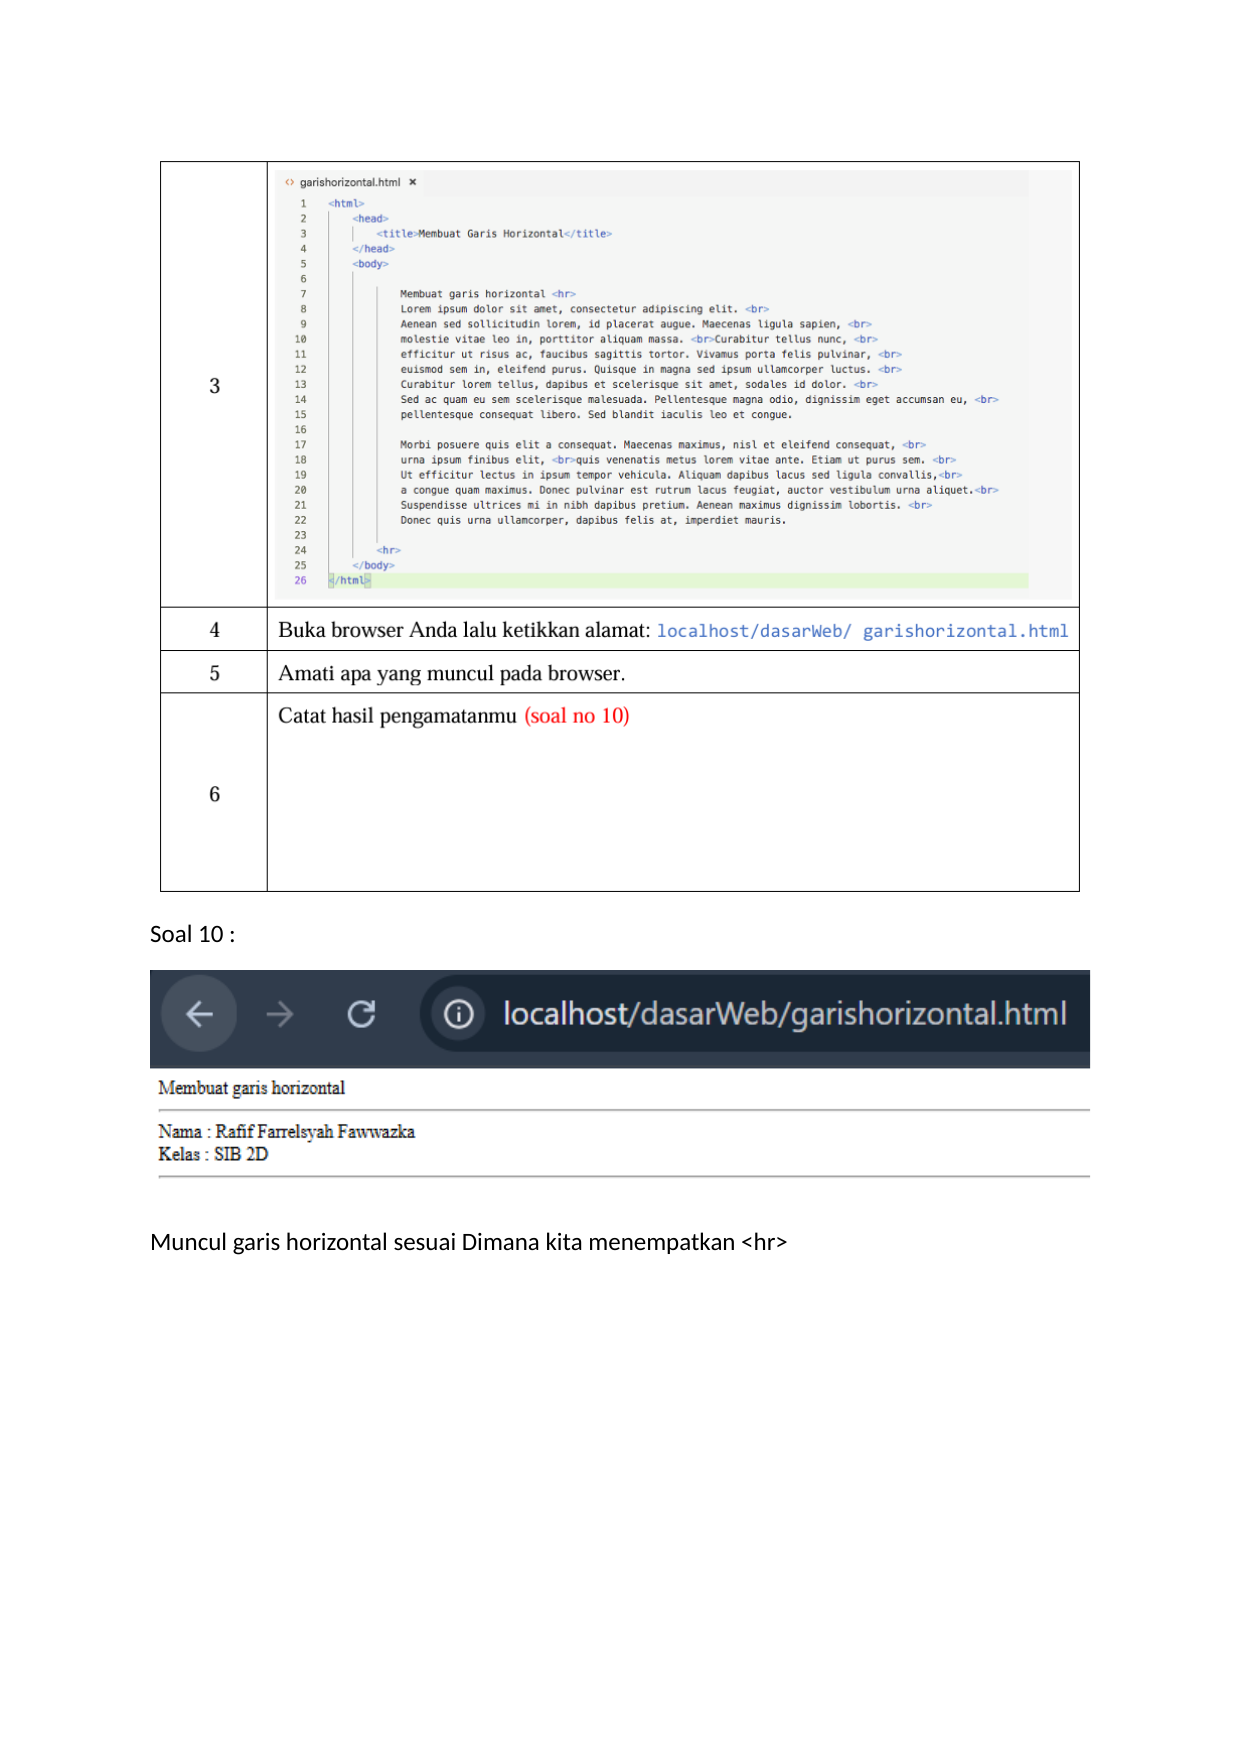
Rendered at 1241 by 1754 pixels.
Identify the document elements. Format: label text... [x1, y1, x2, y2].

picture [150, 150, 1091, 898]
picture [150, 970, 1091, 1206]
text Soal 10 : [150, 918, 1090, 949]
text Muncul garis horizontal sesuai Dimana kita menempatkan <hr> [150, 1227, 1090, 1257]
